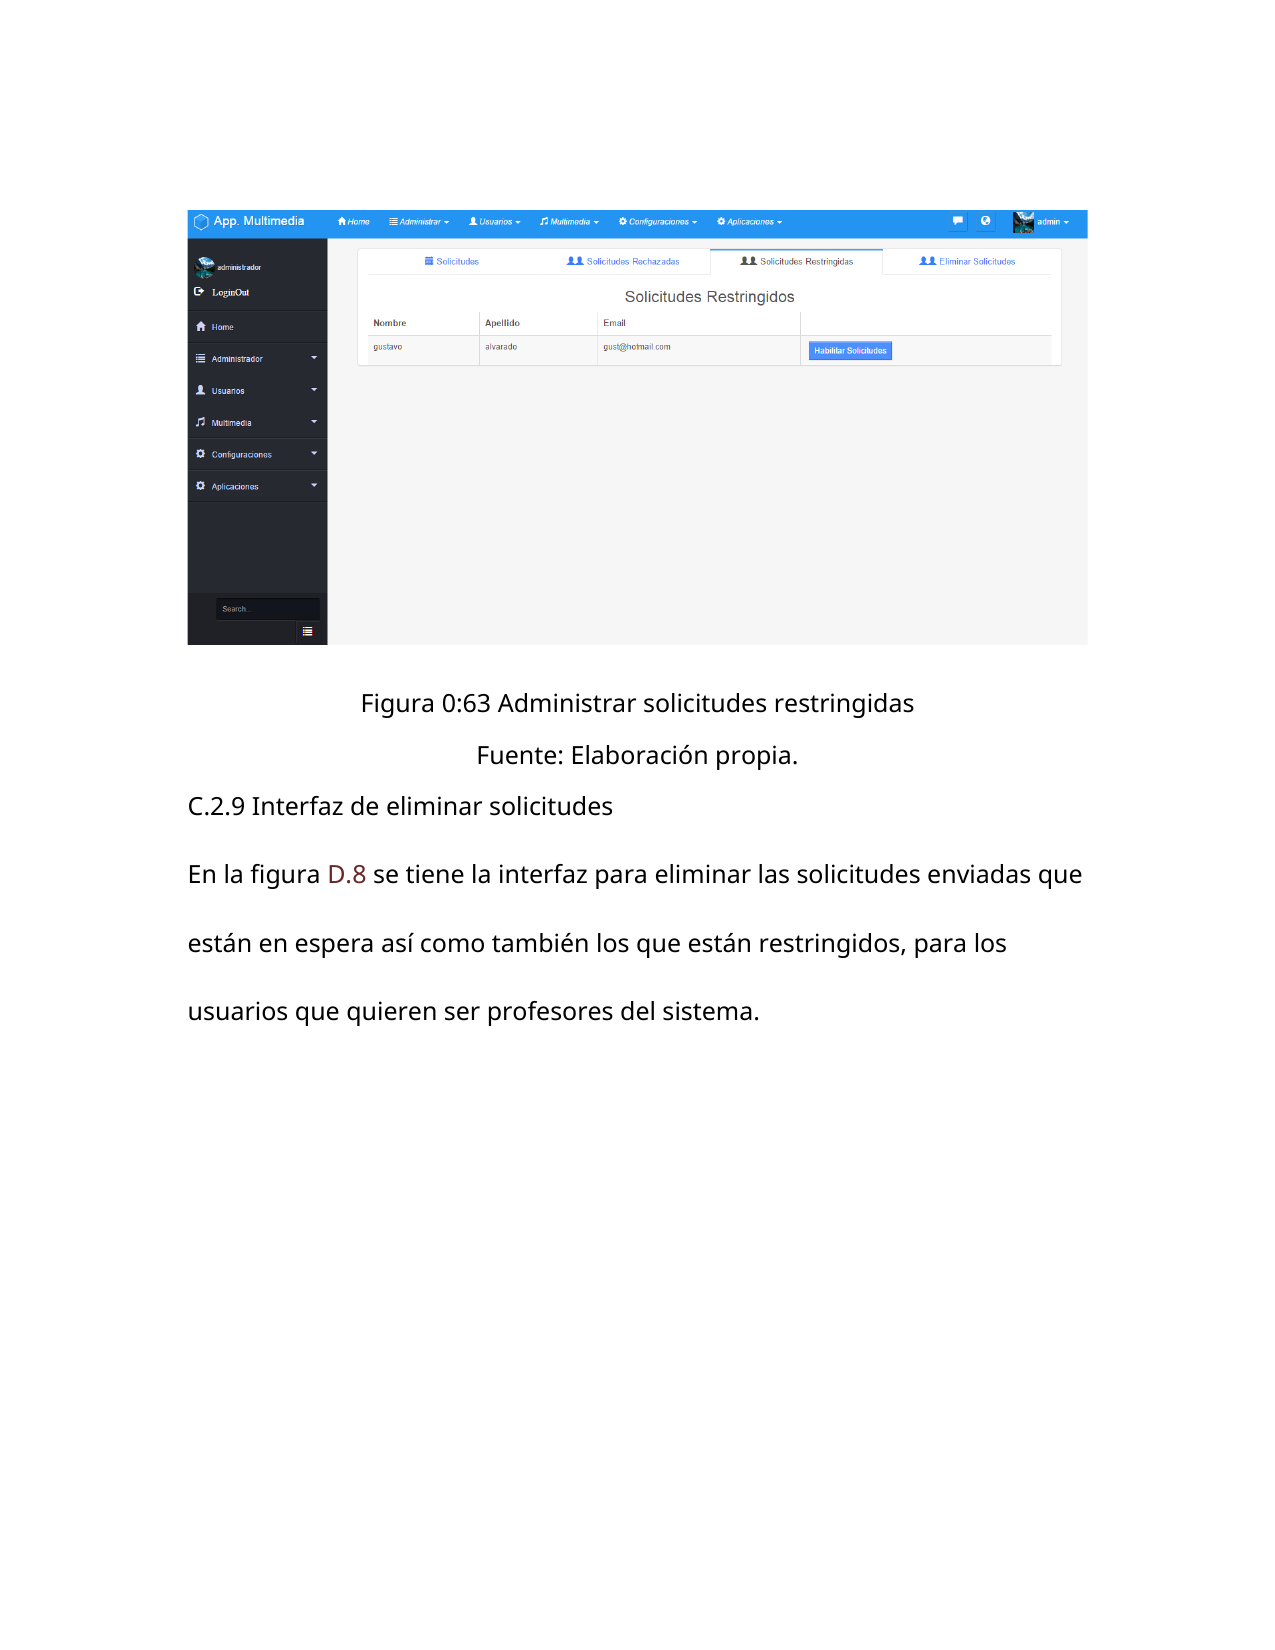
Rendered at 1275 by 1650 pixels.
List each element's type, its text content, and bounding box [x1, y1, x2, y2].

text En la figura D.8 se tiene la interfaz para eliminar las solicitudes enviadas que están en espera así como también los que están restringidos, para los usuarios que quieren ser profesores del sistema. [187, 857, 1087, 1027]
text C.2.9 Interfaz de eliminar solicitudes [187, 789, 1087, 823]
text Fuente: Elaboración propia. [187, 737, 1087, 771]
